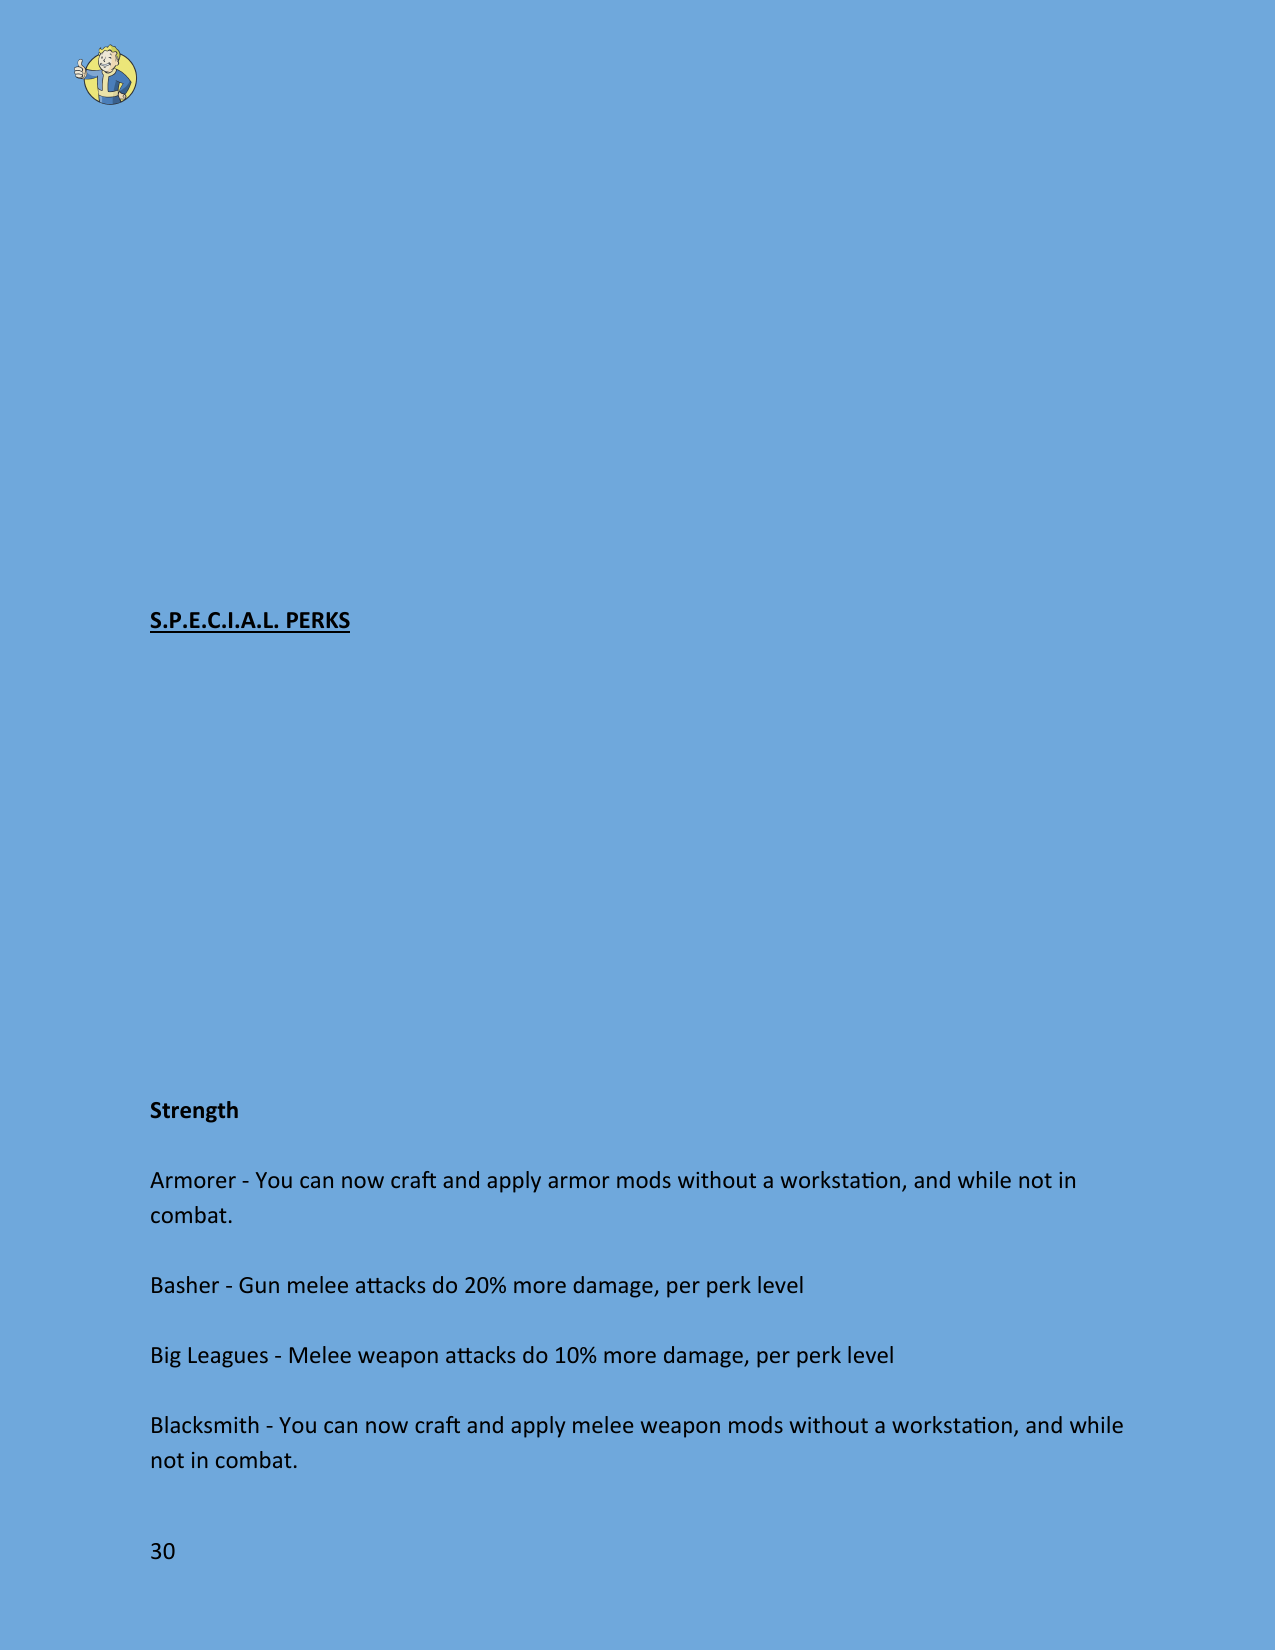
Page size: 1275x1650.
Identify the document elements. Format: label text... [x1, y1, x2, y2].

text Armorer - You can now craft and apply armor mods without a workstation, and while not in combat. [150, 1165, 1125, 1231]
picture [60, 40, 151, 109]
text Big Leagues - Melee weapon attacks do 10% more damage, per perk level [150, 1340, 1125, 1371]
text Blacksmith - You can now craft and apply melee weapon mods without a workstation, and while not in combat. [150, 1410, 1125, 1476]
subtitle S.P.E.C.I.A.L. PERKS [150, 605, 1125, 636]
text Basher - Gun melee attacks do 20% more damage, per perk level [150, 1270, 1125, 1301]
subtitle Strength [150, 1095, 1125, 1126]
